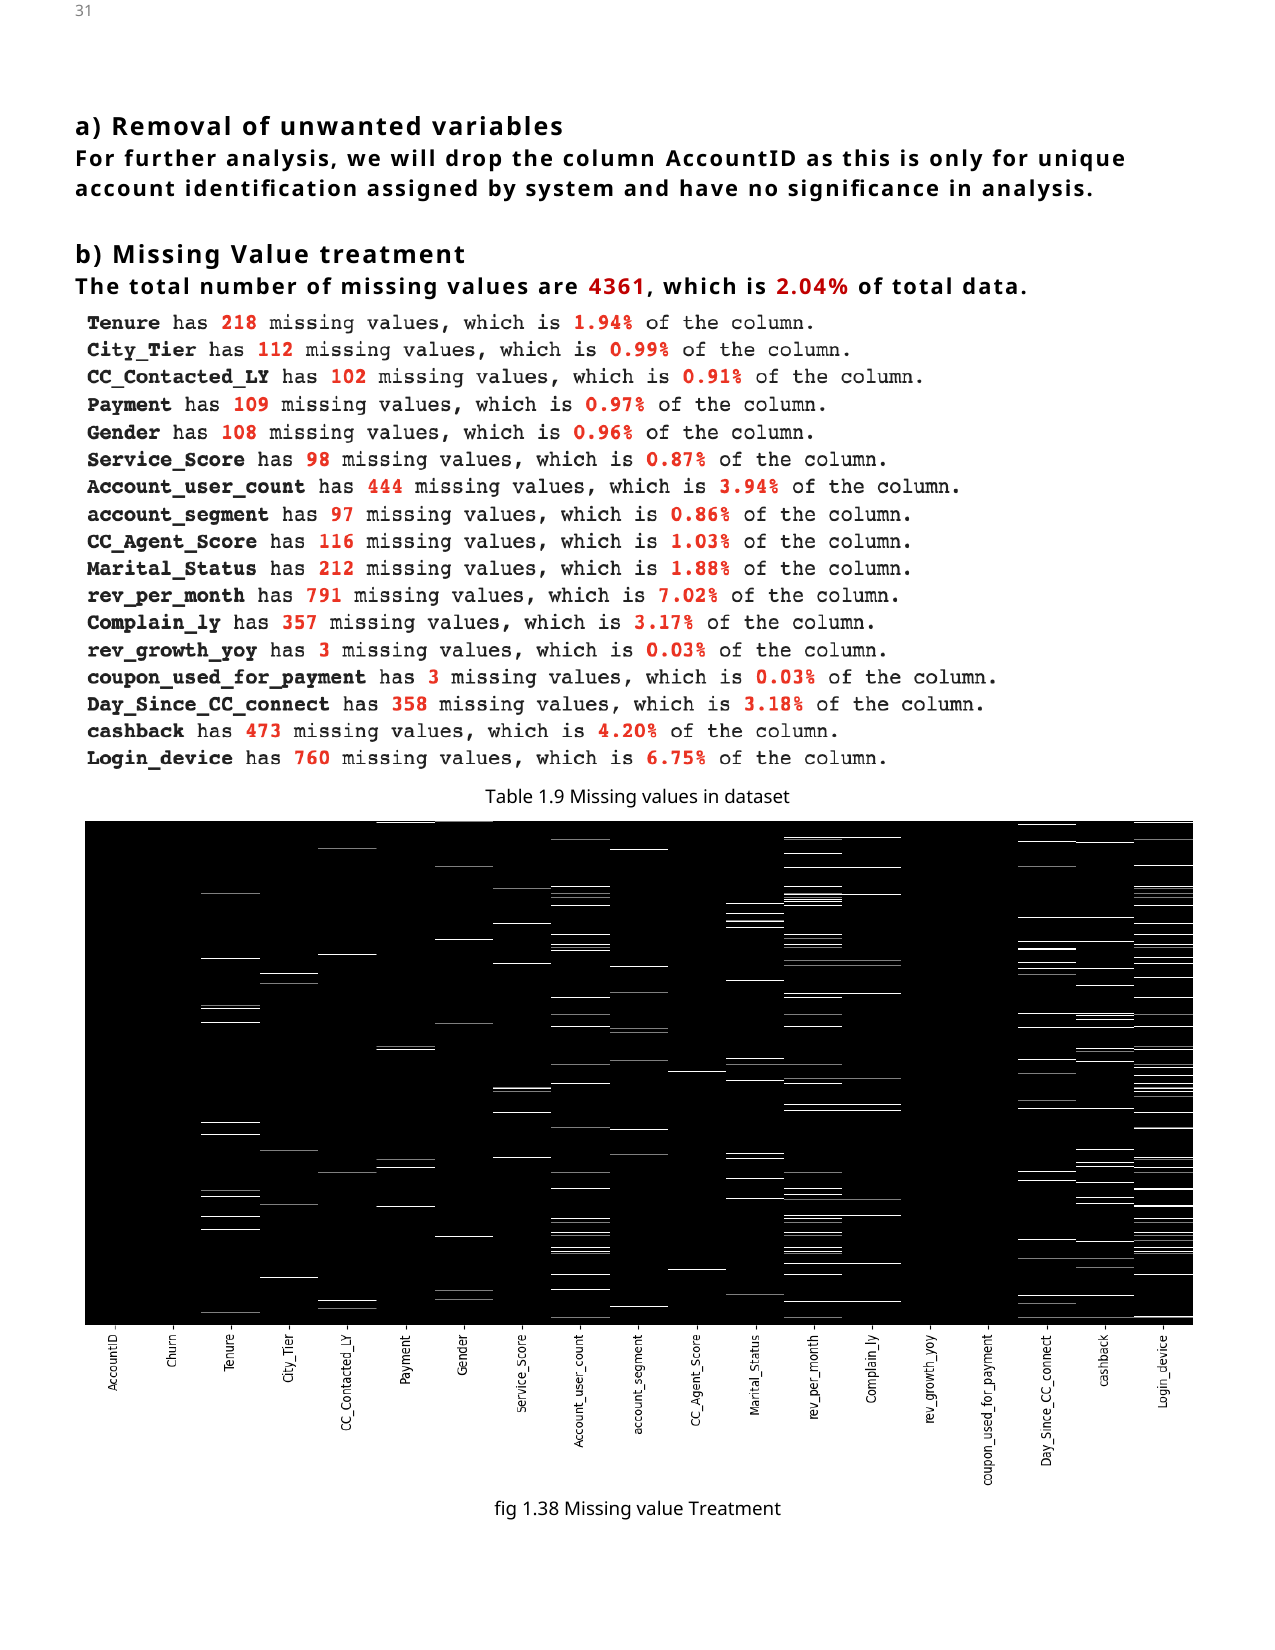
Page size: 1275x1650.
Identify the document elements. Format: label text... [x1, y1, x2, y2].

subtitle The total number of missing values are 4361, which is 2.04% of total data. [75, 271, 1200, 301]
text Table 1.9 Missing values in datasetfig 1.38 Missing value Treatment [75, 1493, 1200, 1521]
picture [75, 300, 1031, 784]
text Table 1.9 Missing values in datasetfig 1.38 Missing value Treatment [75, 783, 1200, 812]
subtitle b) Missing Value treatment [75, 237, 1200, 271]
subtitle a) Removal of unwanted variables [75, 109, 1200, 143]
subtitle For further analysis, we will drop the column AccountID as this is only for unique account identification assigned by system and have no significance in analysis. [75, 143, 1200, 203]
picture [75, 812, 1201, 1493]
